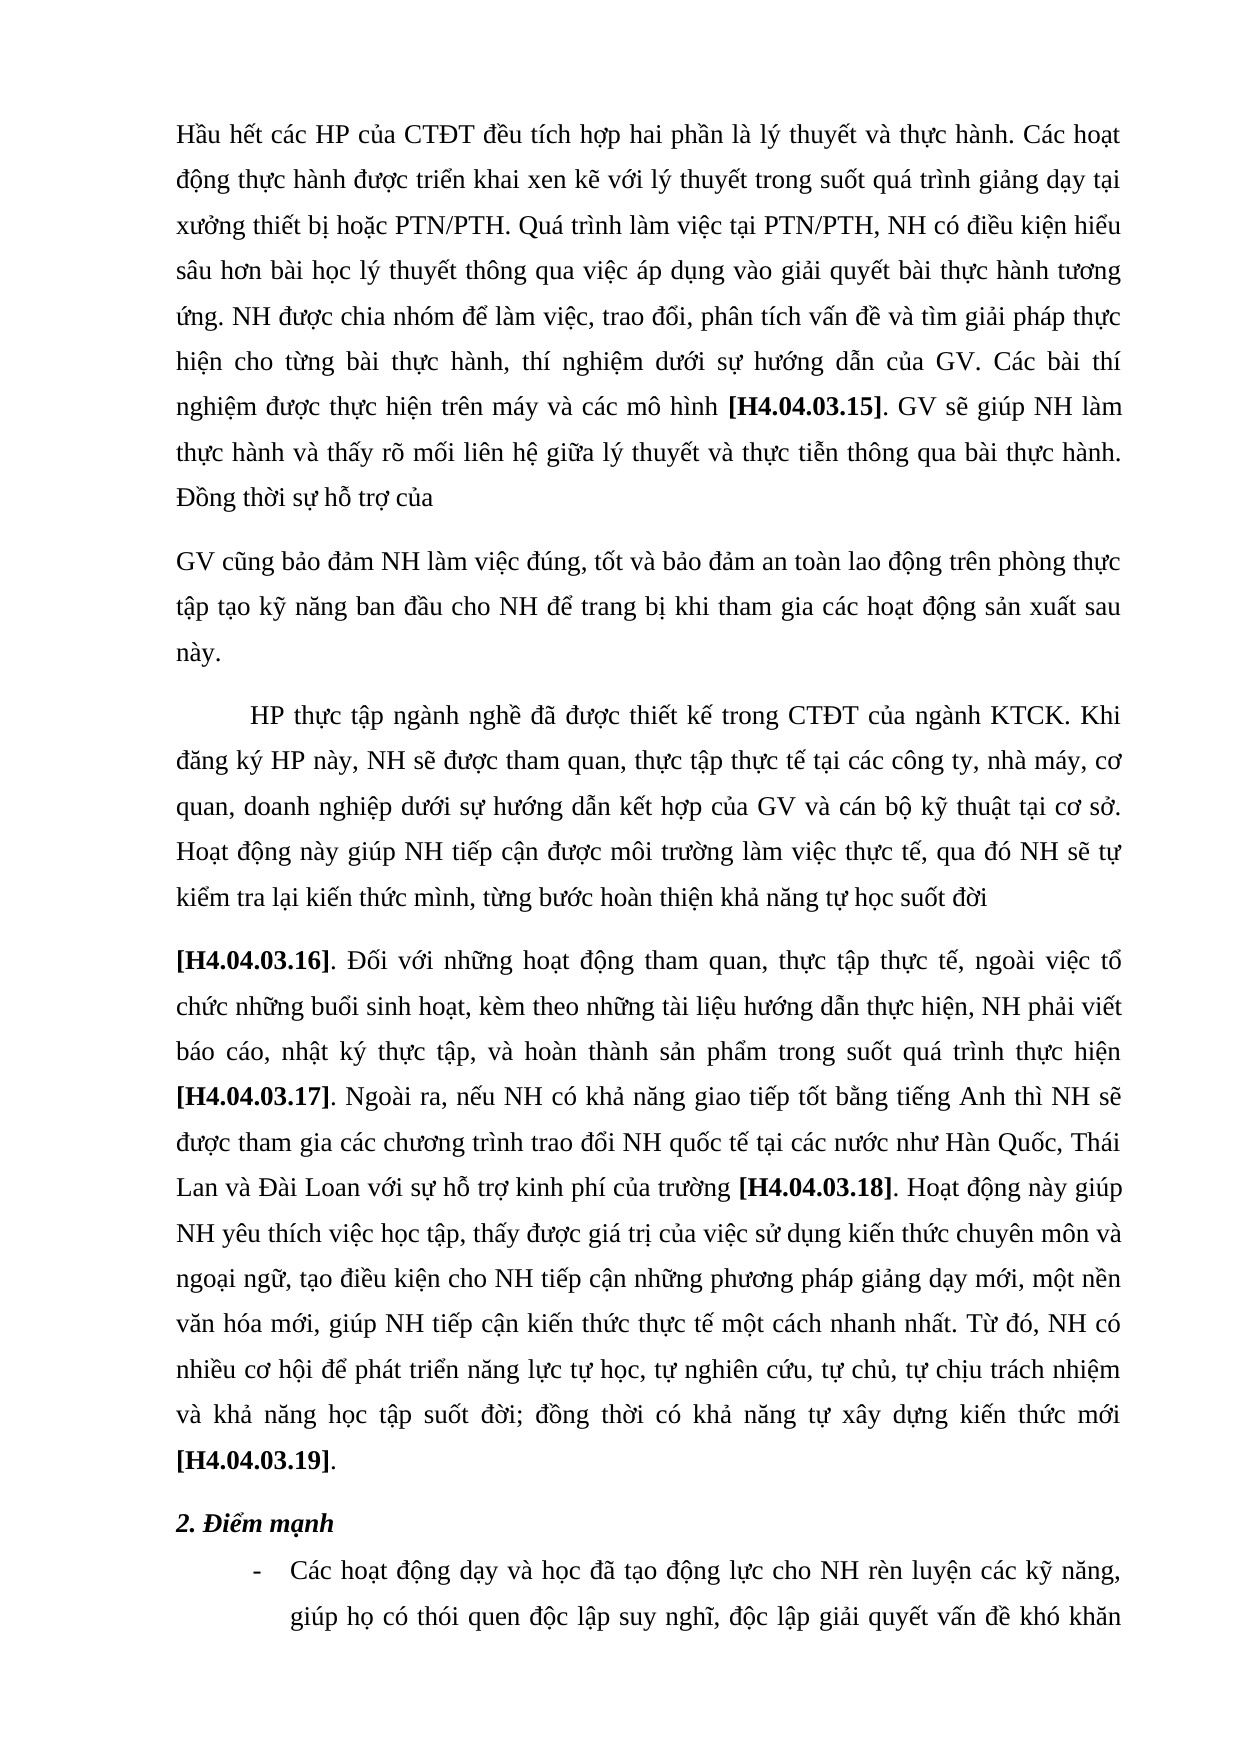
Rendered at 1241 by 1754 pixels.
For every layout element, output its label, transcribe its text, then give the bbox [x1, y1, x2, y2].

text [176, 118, 1123, 512]
text [H4.04.03.16]. Đối với những hoạt động tham quan, thực tập thực tế, ngoài việc tổ chức những buổi sinh hoạt, kèm theo những tài liệu hướng dẫn thực hiện, NH phải viết báo cáo, nhật ký thực tập, và hoàn thành sản phẩm trong suốt quá trình thực hiện [H4.04.03.17]. Ngoài ra, nếu NH có khả năng giao tiếp tốt bằng tiếng Anh thì NH sẽ được tham gia các chương trình trao đổi NH quốc tế tại các nước như Hàn Quốc, Thái Lan và Đài Loan với sự hỗ trợ kinh phí của trường [H4.04.03.18]. Hoạt động này giúp NH yêu thích việc học tập, thấy được giá trị của việc sử dụng kiến thức chuyên môn và ngoại ngữ, tạo điều kiện cho NH tiếp cận những phương pháp giảng dạy mới, một nền văn hóa mới, giúp NH tiếp cận kiến thức thực tế một cách nhanh nhất. Từ đó, NH có nhiều cơ hội để phát triển năng lực tự học, tự nghiên cứu, tự chủ, tự chịu trách nhiệm và khả năng học tập suốt đời; đồng thời có khả năng tự xây dựng kiến thức mới [H4.04.03.19]. [176, 944, 1123, 1475]
text GV cũng bảo đảm NH làm việc đúng, tốt và bảo đảm an toàn lao động trên phòng thực tập tạo kỹ năng ban đầu cho NH để trang bị khi tham gia các hoạt động sản xuất sau này. [176, 545, 1123, 667]
text HP thực tập ngành nghề đã được thiết kế trong CTĐT của ngành KTCK. Khi đăng ký HP này, NH sẽ được tham quan, thực tập thực tế tại các công ty, nhà máy, cơ quan, doanh nghiệp dưới sự hướng dẫn kết hợp của GV và cán bộ kỹ thuật tại cơ sở. Hoạt động này giúp NH tiếp cận được môi trường làm việc thực tế, qua đó NH sẽ tự kiểm tra lại kiến thức mình, từng bước hoàn thiện khả năng tự học suốt đời [176, 699, 1123, 912]
list Điểm mạnh [176, 1507, 1123, 1538]
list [252, 1554, 1123, 1631]
